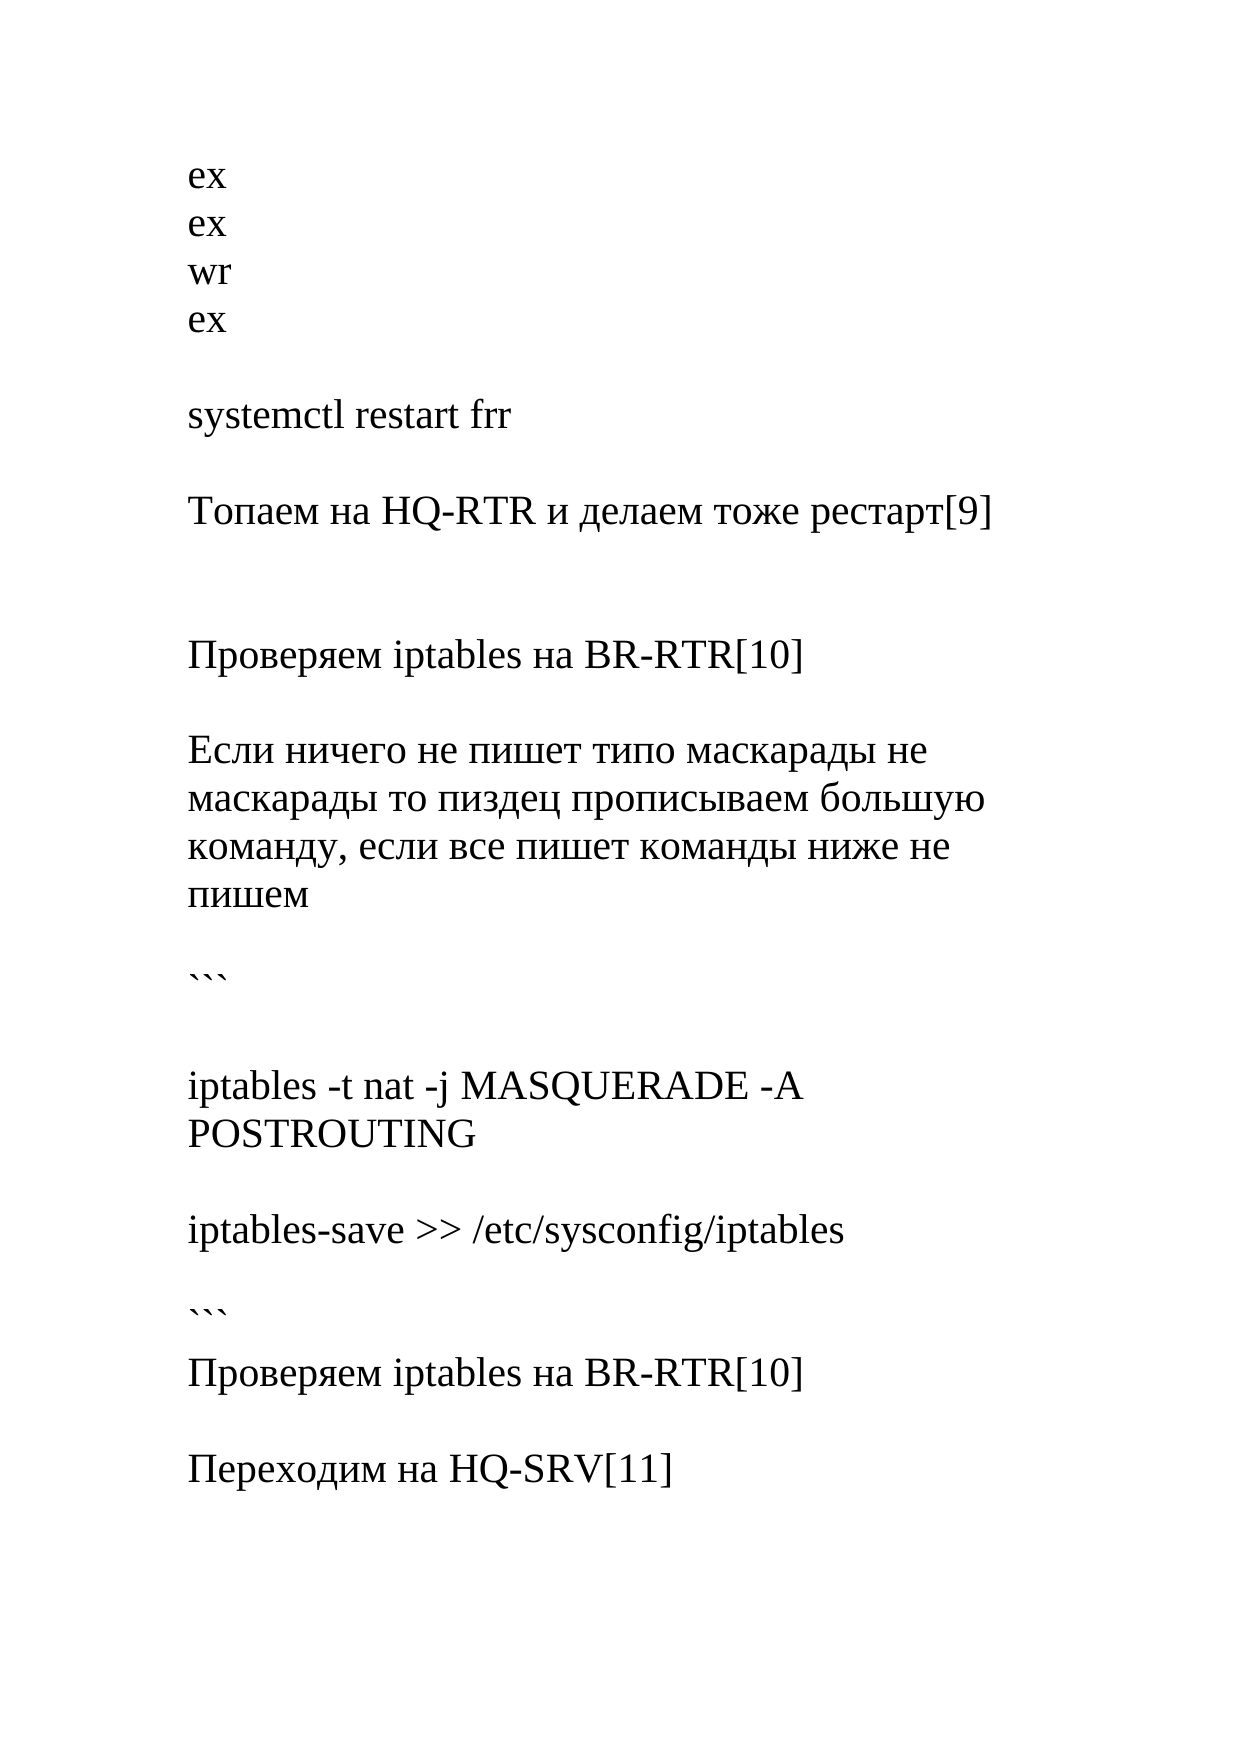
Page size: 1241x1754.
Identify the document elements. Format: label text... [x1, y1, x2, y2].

text Топаем на HQ-RTR и делаем тоже рестарт[9] [187, 485, 1053, 533]
text iptables-save >> /etc/sysconfig/iptables [187, 1204, 1053, 1252]
text ``` [187, 964, 1053, 1012]
text ex [187, 294, 1053, 342]
text wr [187, 246, 1053, 294]
text ``` [187, 1300, 1053, 1348]
text iptables -t nat -j MASQUERADE -A POSTROUTING [187, 1060, 1053, 1156]
text Проверяем iptables на BR-RTR[10] [187, 629, 1053, 677]
text systemctl restart frr [187, 389, 1053, 437]
text Если ничего не пишет типо маскарады не маскарады то пиздец прописываем большую команду, если все пишет команды ниже не пишем [187, 725, 1053, 917]
text Переходим на HQ-SRV[11] [187, 1444, 1053, 1492]
text ex [187, 198, 1053, 246]
text ex [187, 150, 1053, 198]
text Проверяем iptables на BR-RTR[10] [187, 1348, 1053, 1396]
